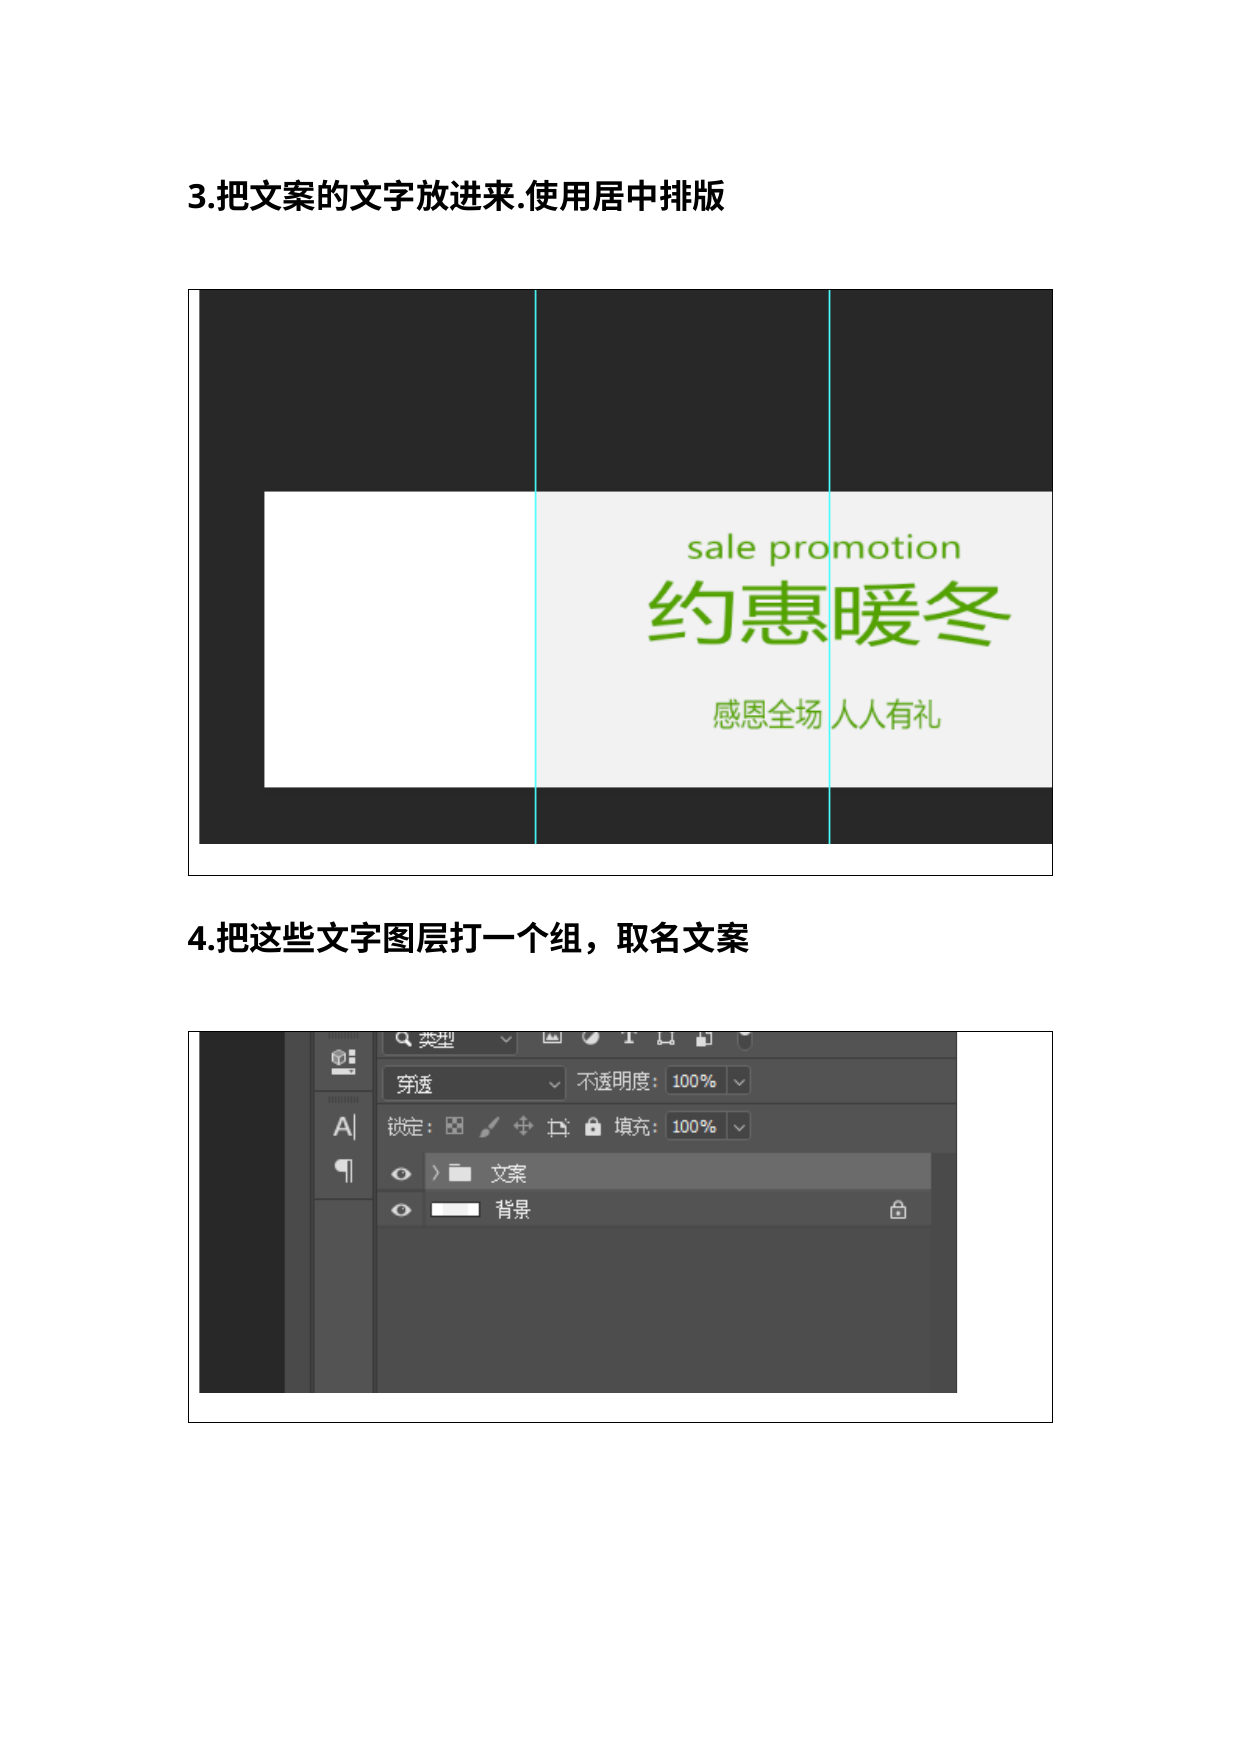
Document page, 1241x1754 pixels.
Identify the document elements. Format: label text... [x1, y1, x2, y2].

picture [199, 1032, 958, 1393]
picture [199, 290, 1053, 844]
table_header [189, 290, 1052, 875]
subtitle 4.把这些文字图层打一个组，取名文案 [187, 903, 1053, 968]
table_header [189, 1032, 1052, 1422]
subtitle 3.把文案的文字放进来.使用居中排版 [187, 162, 1053, 227]
